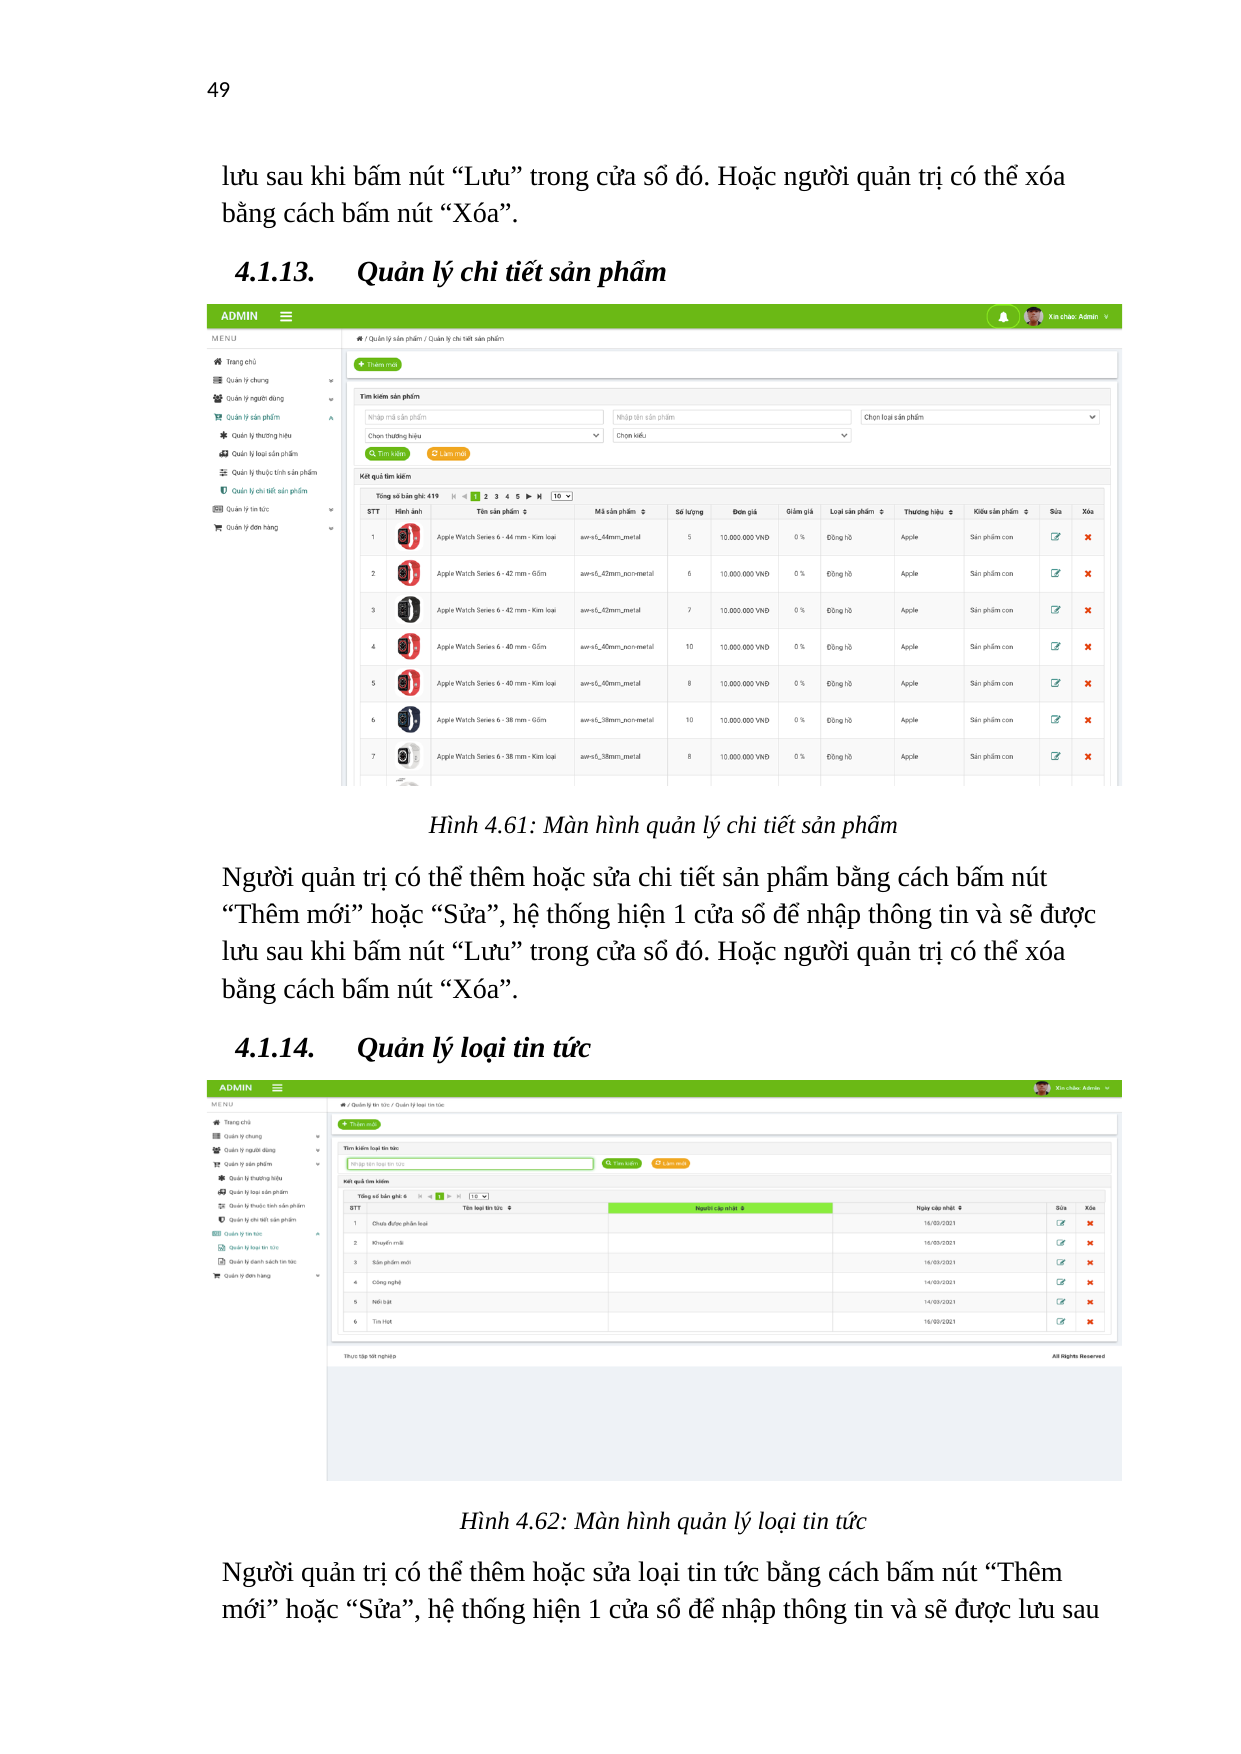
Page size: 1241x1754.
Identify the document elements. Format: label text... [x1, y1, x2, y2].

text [222, 1555, 1122, 1625]
picture [206, 1080, 1122, 1481]
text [222, 159, 1122, 229]
subtitle Quản lý chi tiết sản phẩm [235, 254, 1122, 288]
text Người quản trị có thể thêm hoặc sửa chi tiết sản phẩm bằng cách bấm nút “Thêm mới” hoặc “Sửa”, hệ thống hiện 1 cửa sổ để nhập thông tin và sẽ được lưu sau khi bấm nút “Lưu” trong cửa sổ đó. Hoặc người quản trị có thể xóa bằng cách bấm nút “Xóa”. [222, 860, 1122, 1004]
picture [206, 304, 1123, 786]
subtitle Quản lý loại tin tức [235, 1030, 1122, 1063]
